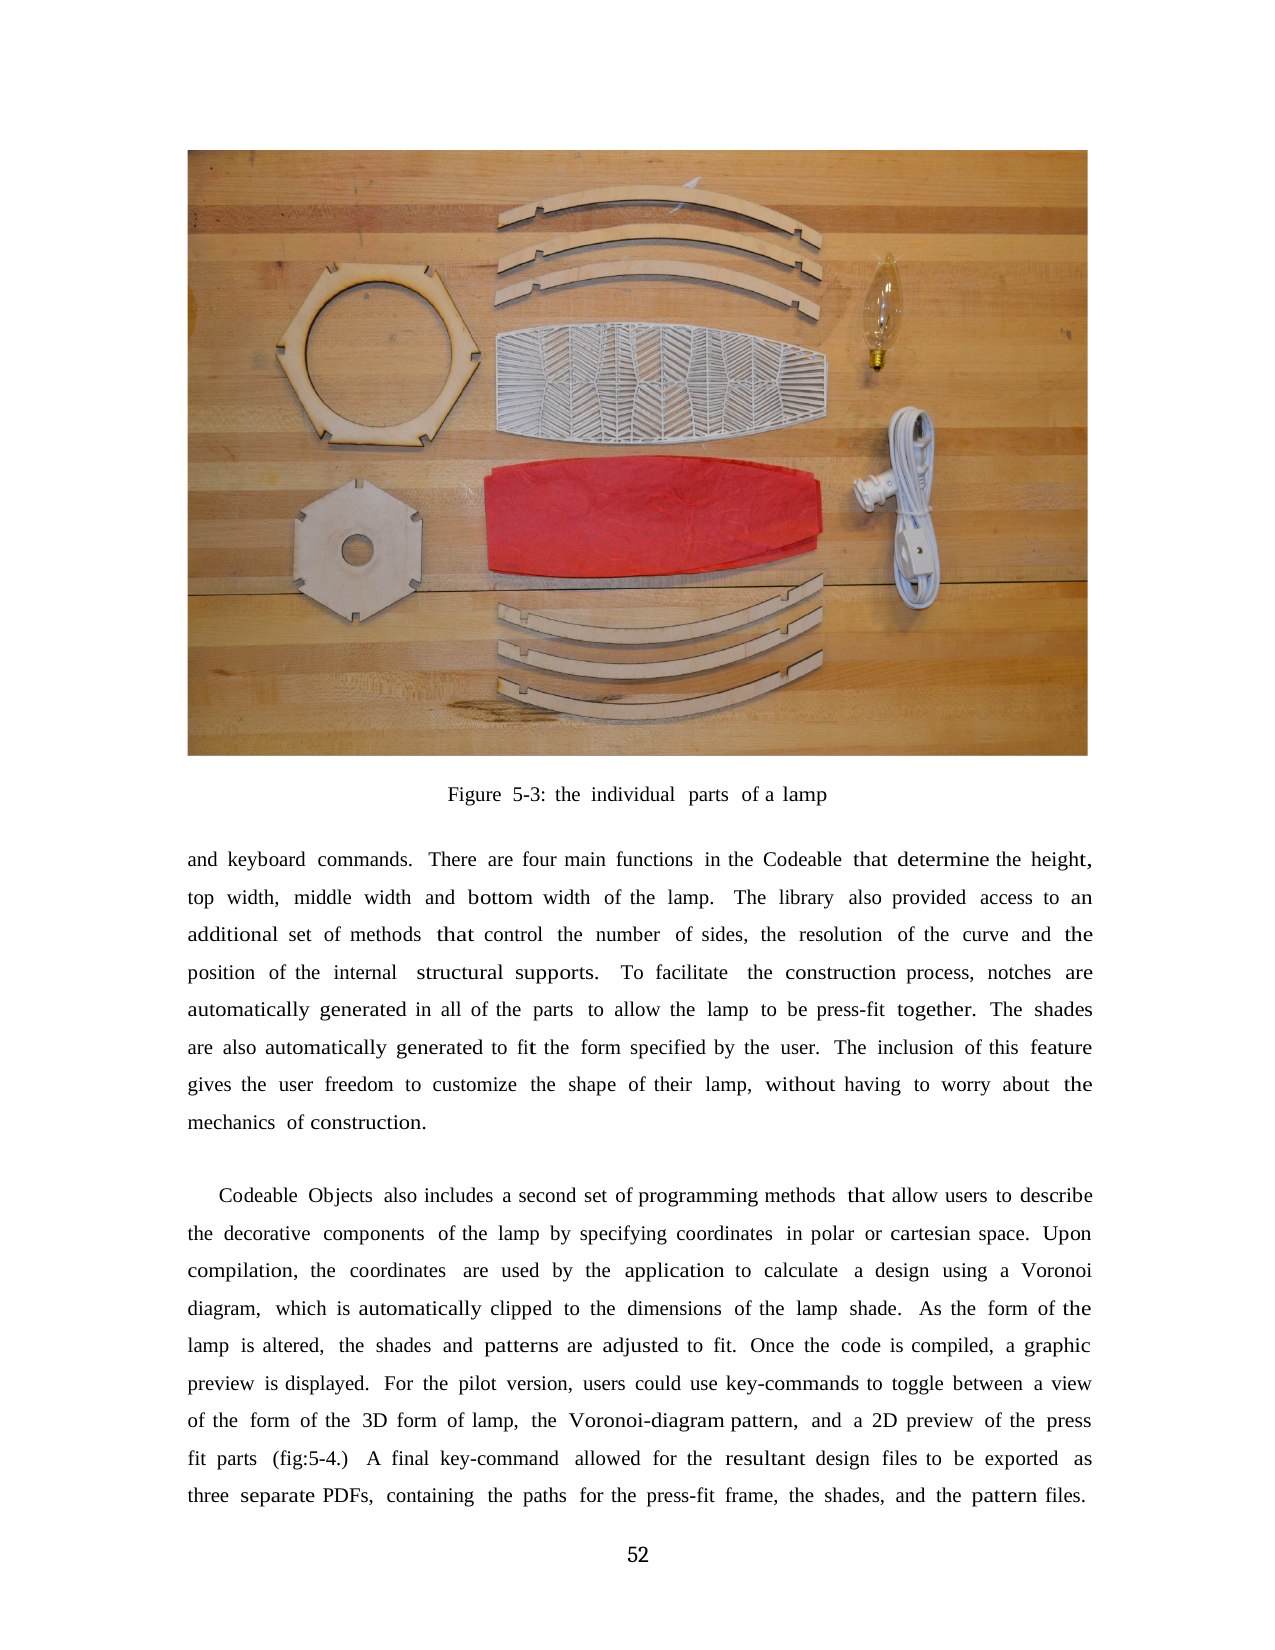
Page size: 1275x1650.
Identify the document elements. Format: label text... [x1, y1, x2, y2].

text and keyboard commands. There are four main functions in the Codeable that determine the height, top width, middle width and bottom width of the lamp. The library also provided access to an additional set of methods that control the number of sides, the resolution of the curve and the position of the internal structural supports. To facilitate the construction process, notches are automatically generated in all of the parts to allow the lamp to be press-fit together. The shades are also automatically generated to fit the form specified by the user. The inclusion of this feature gives the user freedom to customize the shape of their lamp, without having to worry about the mechanics of construction. [187, 847, 1093, 1134]
text Codeable Objects also includes a second set of programming methods that allow users to describe the decorative components of the lamp by specifying coordinates in polar or cartesian space. Upon compilation, the coordinates are used by the application to calculate a design using a Voronoi diagram, which is automatically clipped to the dimensions of the lamp shade. As the form of the lamp is altered, the shades and patterns are adjusted to fit. Once the code is compiled, a graphic preview is displayed. For the pilot version, users could use key-commands to toggle between a view of the form of the 3D form of lamp, the Voronoi-diagram pattern, and a 2D preview of the press fit parts (fig:5-4.) A final key-command allowed for the resultant design files to be exported as three separate PDFs, containing the paths for the press-fit frame, the shades, and the pattern files. [187, 1183, 1093, 1507]
picture [187, 150, 1088, 756]
text Figure 5-3: the individual parts of a lamp [447, 782, 1102, 806]
